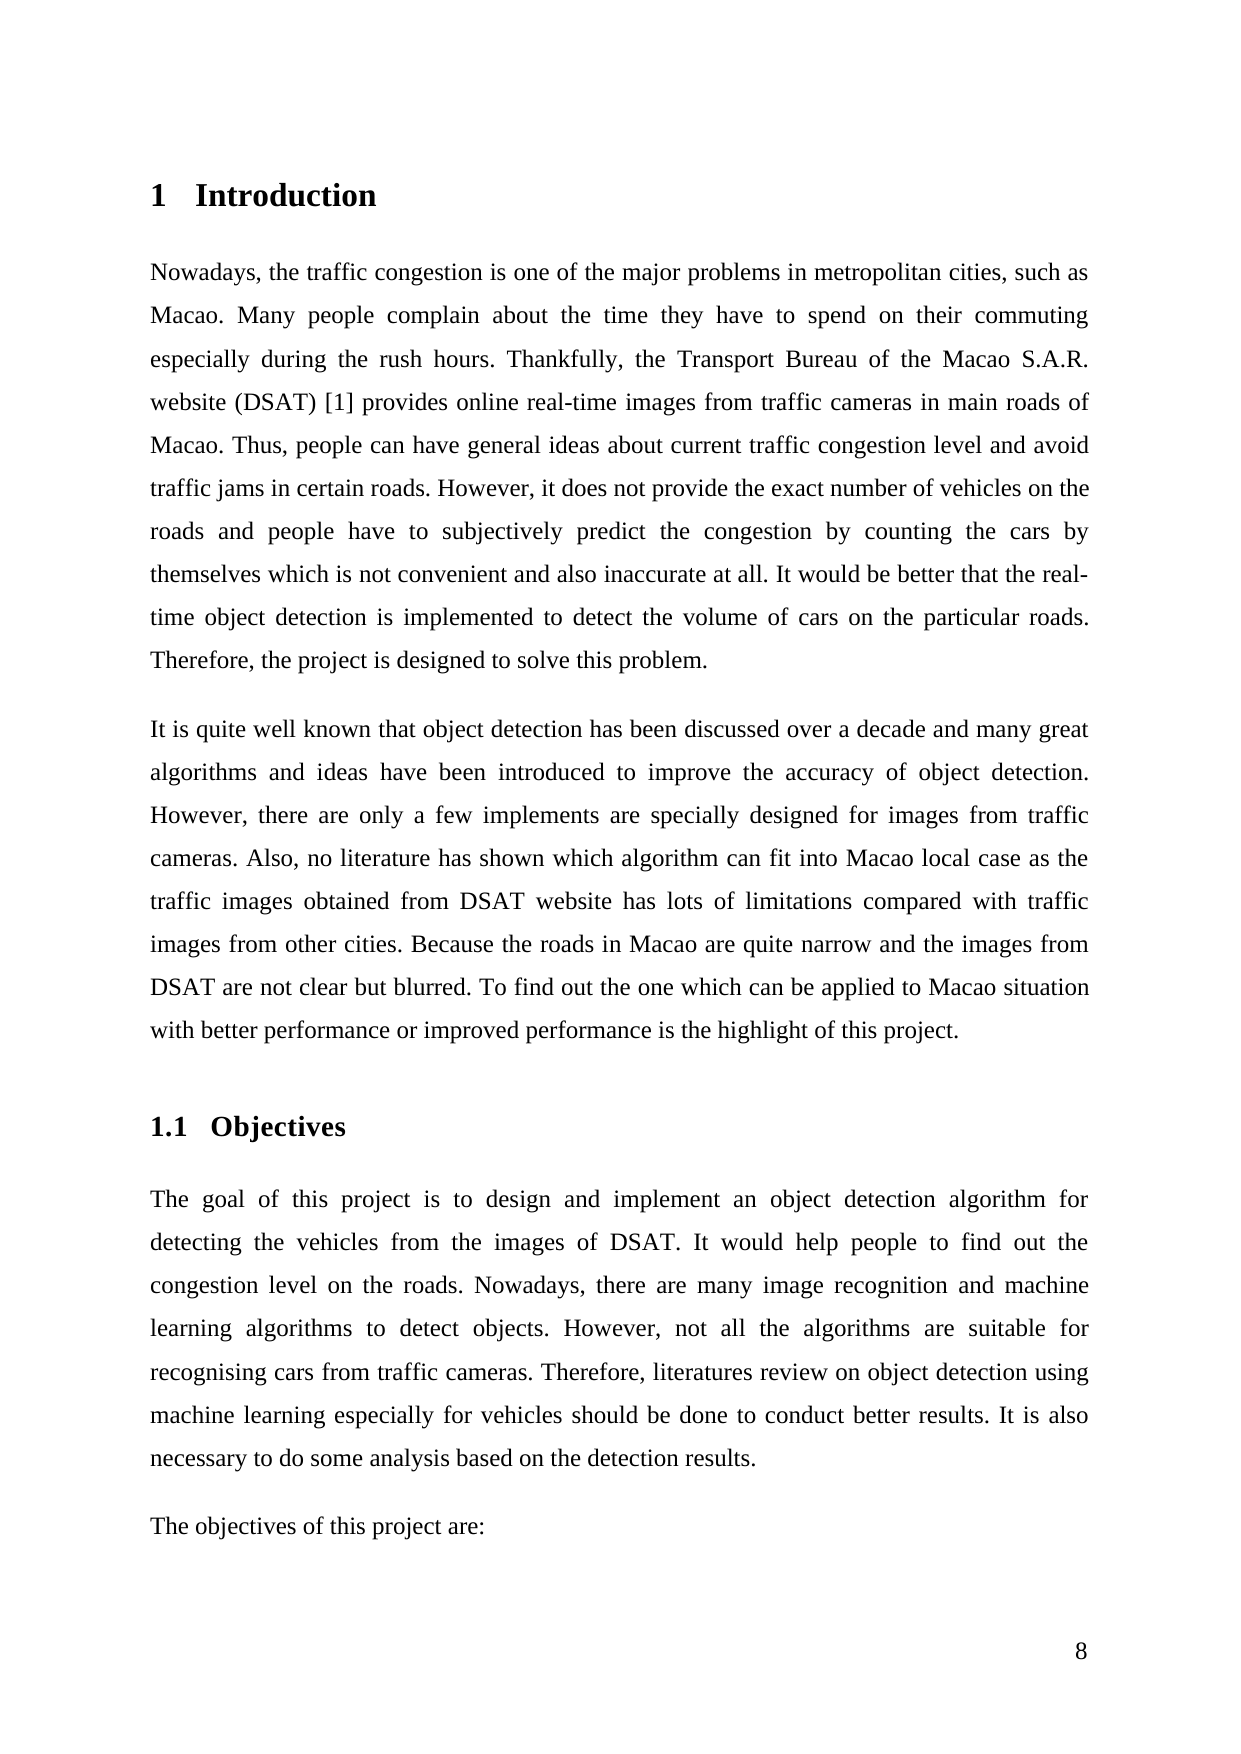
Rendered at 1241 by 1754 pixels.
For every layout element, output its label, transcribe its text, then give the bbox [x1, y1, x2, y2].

text The objectives of this project are: [150, 1511, 1090, 1540]
text Nowadays, the traffic congestion is one of the major problems in metropolitan cities, such as Macao. Many people complain about the time they have to spend on their commuting especially during the rush hours. Thankfully, the Transport Bureau of the Macao S.A.R. website (DSAT) [1] provides online real-time images from traffic cameras in main roads of Macao. Thus, people can have general ideas about current traffic congestion level and avoid traffic jams in certain roads. However, it does not provide the exact number of vehicles on the roads and people have to subjectively predict the congestion by counting the cars by themselves which is not convenient and also inaccurate at all. It would be better that the real-time object detection is implemented to detect the volume of cars on the particular roads. Therefore, the project is designed to solve this problem. [150, 257, 1090, 674]
text It is quite well known that object detection has been discussed over a decade and many great algorithms and ideas have been introduced to improve the accuracy of object detection. However, there are only a few implements are specially designed for images from traffic cameras. Also, no literature has shown which algorithm can fit into Macao local case as the traffic images obtained from DSAT website has lots of limitations compared with traffic images from other cities. Because the roads in Macao are quite narrow and the images from DSAT are not clear but blurred. To find out the one which can be applied to Macao situation with better performance or improved performance is the highlight of this project. [150, 714, 1090, 1044]
text The goal of this project is to design and implement an object detection algorithm for detecting the vehicles from the images of DSAT. It would help people to find out the congestion level on the roads. Nowadays, there are many image recognition and machine learning algorithms to detect objects. However, not all the algorithms are suitable for recognising cars from traffic cameras. Therefore, literatures review on object detection using machine learning especially for vehicles should be done to conduct better results. It is also necessary to do some analysis based on the detection results. [150, 1184, 1090, 1472]
subtitle Introduction [150, 175, 1090, 213]
subtitle Objectives [150, 1109, 1090, 1142]
